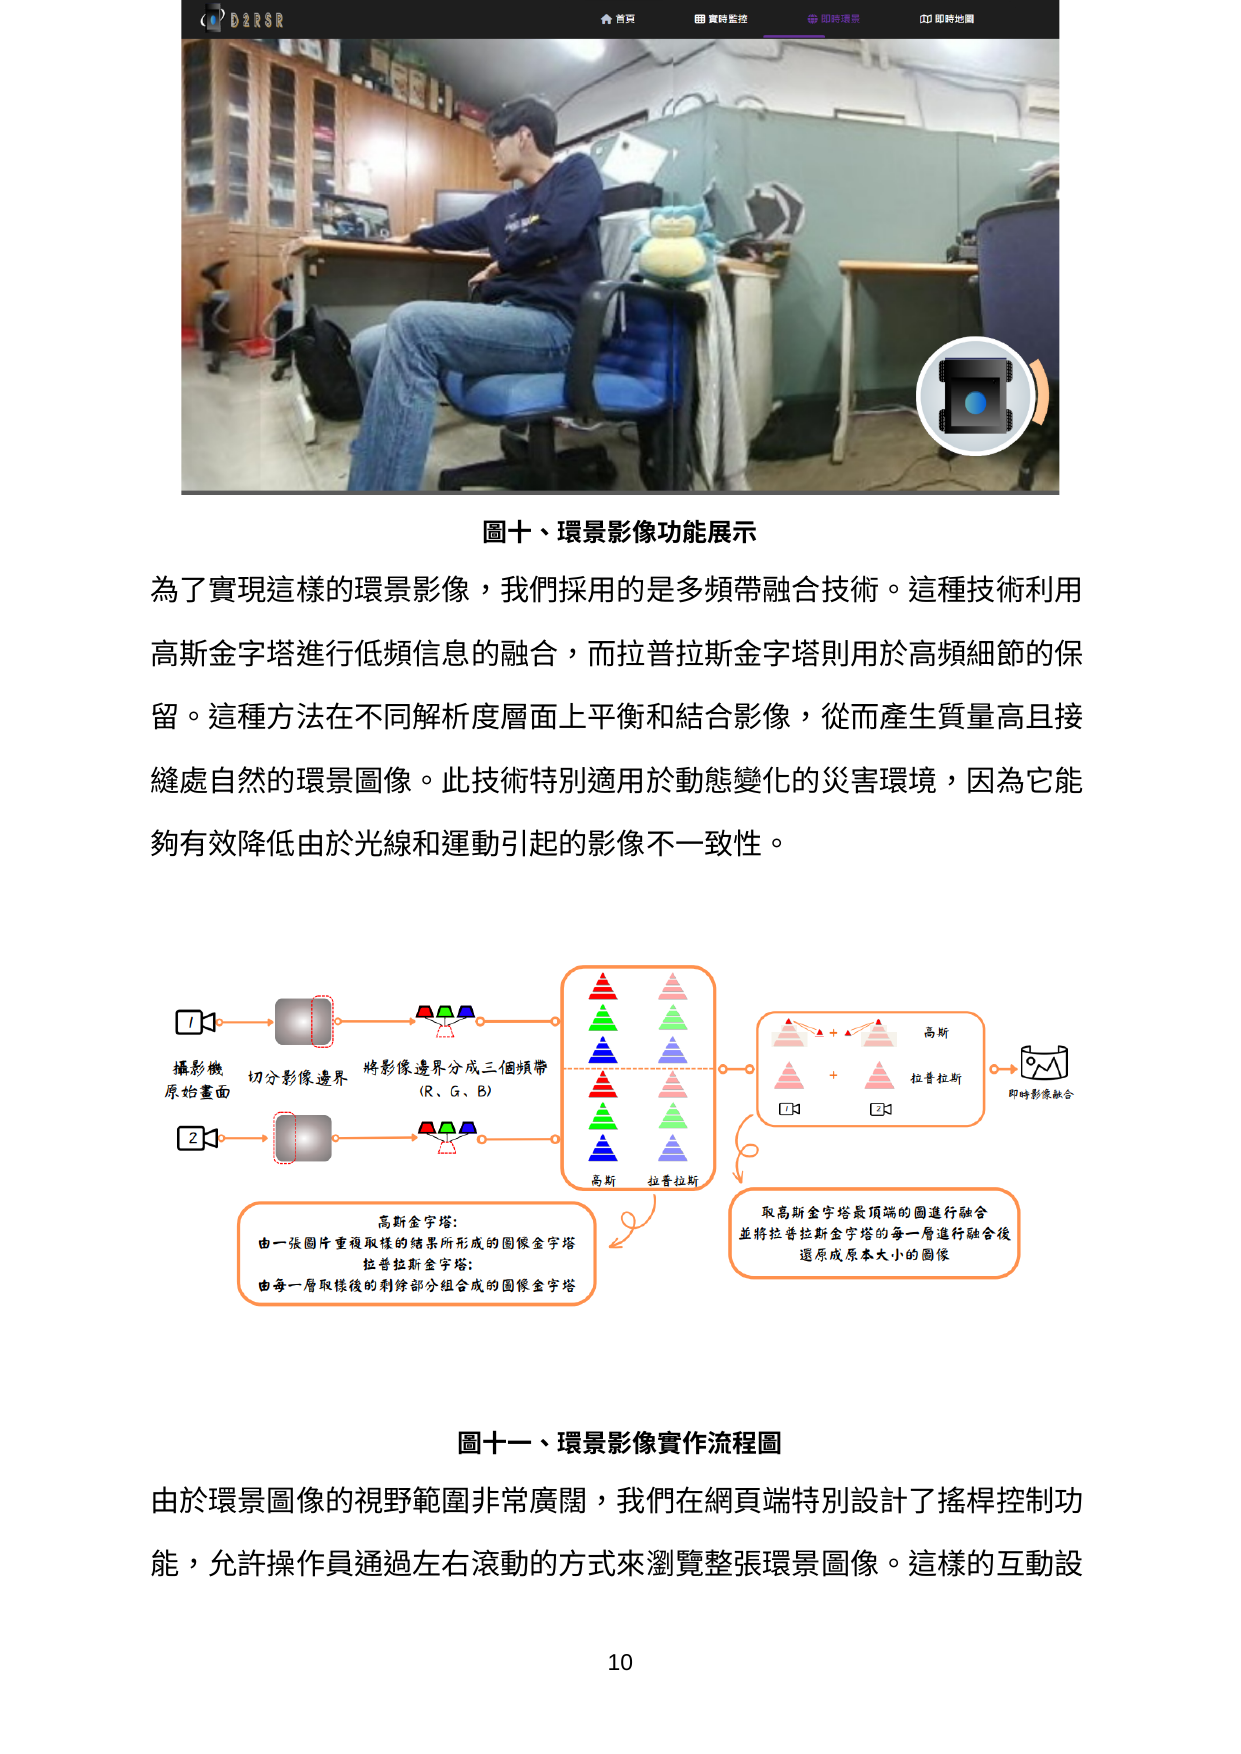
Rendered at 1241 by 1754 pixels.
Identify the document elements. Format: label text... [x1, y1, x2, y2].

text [150, 1477, 1090, 1583]
picture [181, 0, 1060, 495]
text 為了實現這樣的環景影像，我們採用的是多頻帶融合技術。這種技術利用高斯金字塔進行低頻信息的融合，而拉普拉斯金字塔則用於高頻細節的保留。這種方法在不同解析度層面上平衡和結合影像，從而產生質量高且接縫處自然的環景圖像。此技術特別適用於動態變化的災害環境，因為它能夠有效降低由於光線和運動引起的影像不一致性。 [150, 567, 1090, 863]
text 圖十、環景影像功能展示 [150, 150, 1090, 549]
picture [150, 883, 1082, 1384]
